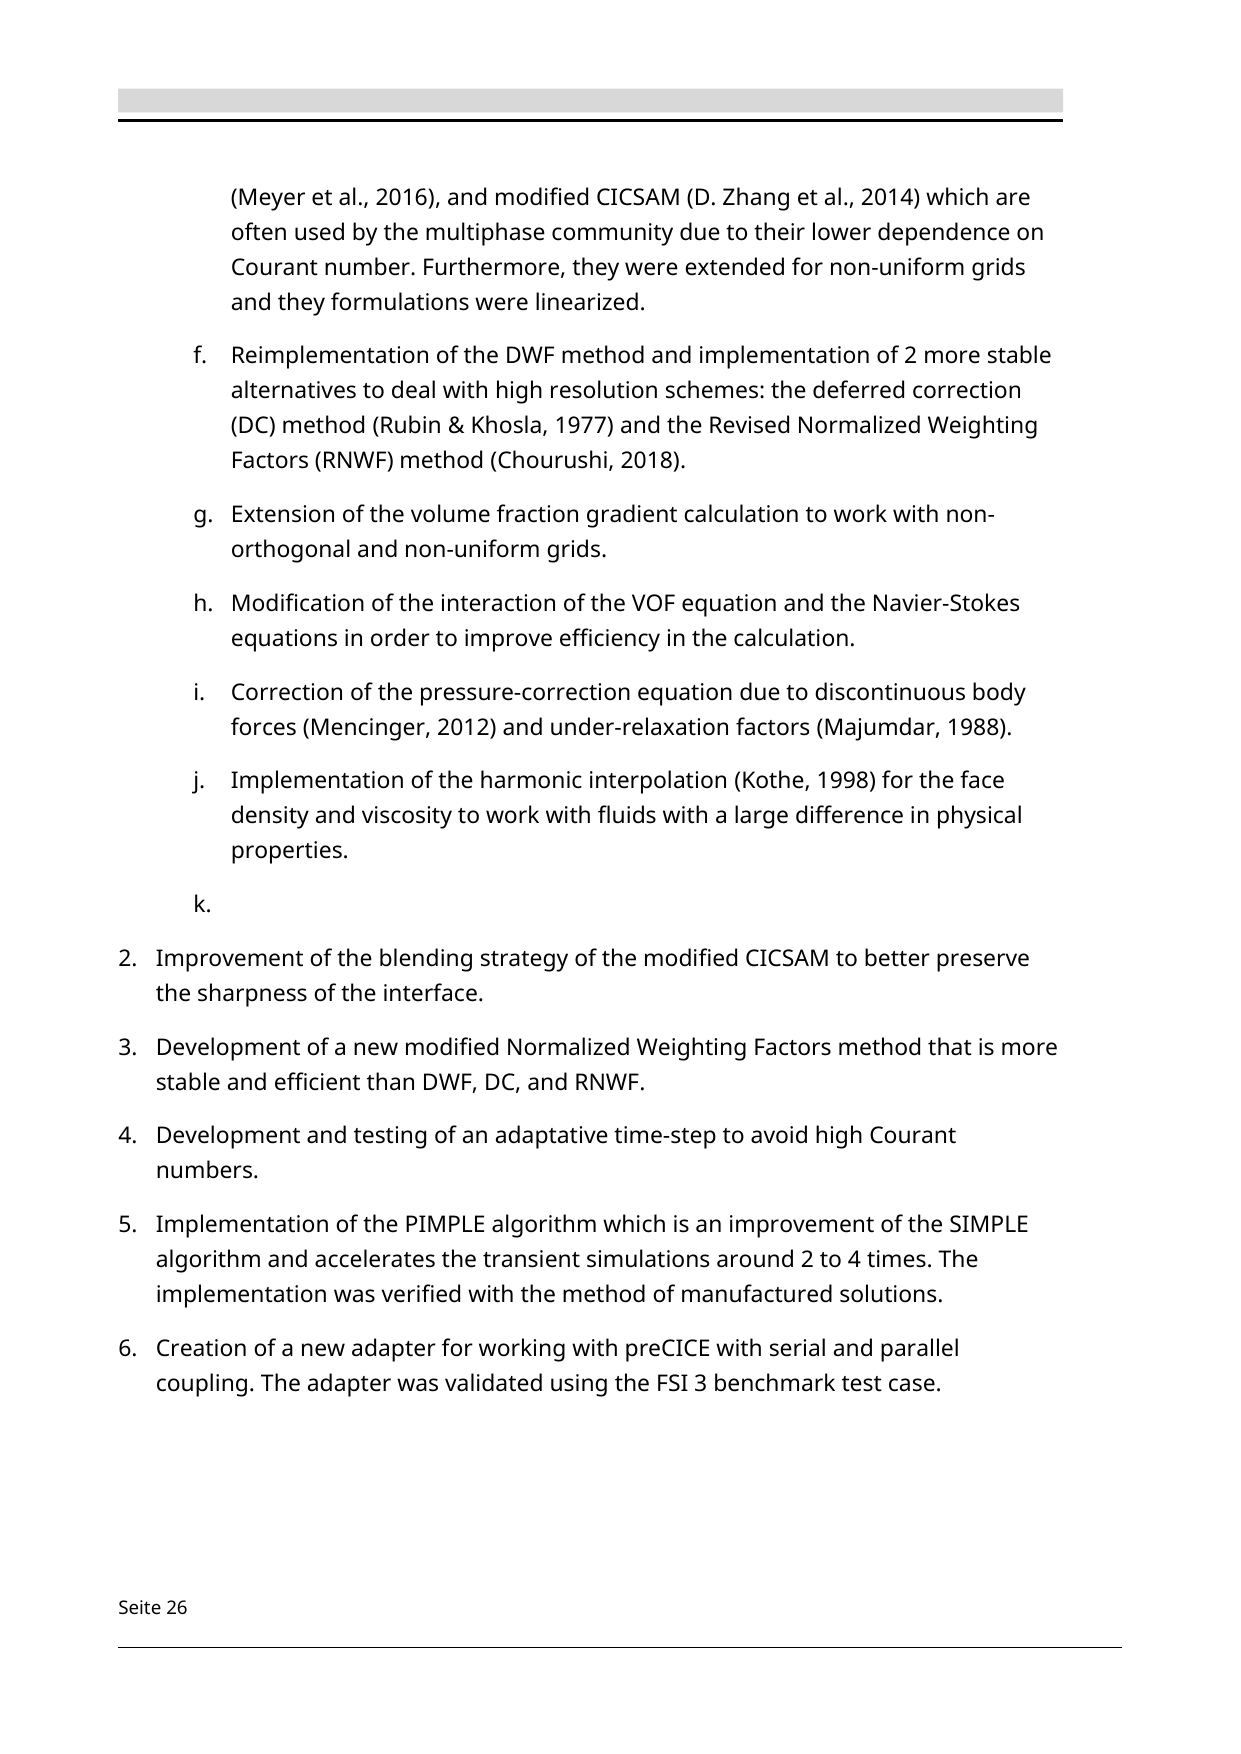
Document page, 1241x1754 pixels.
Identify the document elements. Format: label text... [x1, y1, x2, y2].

list Implementation of the harmonic interpolation (Kothe, 1998) for the face density and viscosity to work with fluids with a large difference in physical properties. [193, 764, 1063, 866]
list Development and testing of an adaptative time-step to avoid high Courant numbers. [118, 1119, 1063, 1186]
list Improvement of the blending strategy of the modified CICSAM to better preserve the sharpness of the interface. [118, 942, 1063, 1008]
list Development of a new modified Normalized Weighting Factors method that is more stable and efficient than DWF, DC, and RNWF. [118, 1031, 1063, 1097]
list Extension of the volume fraction gradient calculation to work with non-orthogonal and non-uniform grids. [193, 498, 1063, 564]
list Reimplementation of the DWF method and implementation of 2 more stable alternatives to deal with high resolution schemes: the deferred correction (DC) method (Rubin & Khosla, 1977) and the Revised Normalized Weighting Factors (RNWF) method (Chourushi, 2018). [193, 339, 1063, 476]
list Modification of the interaction of the VOF equation and the Navier-Stokes equations in order to improve efficiency in the calculation. [193, 587, 1063, 653]
list Correction of the pressure-correction equation due to discontinuous body forces (Mencinger, 2012) and under-relaxation factors (Majumdar, 1988). [193, 676, 1063, 742]
list Creation of a new adapter for working with preCICE with serial and parallel coupling. The adapter was validated using the FSI 3 benchmark test case. [118, 1332, 1063, 1398]
list Implementation of the PIMPLE algorithm which is an improvement of the SIMPLE algorithm and accelerates the transient simulations around 2 to 4 times. The implementation was verified with the method of manufactured solutions. [118, 1208, 1063, 1309]
